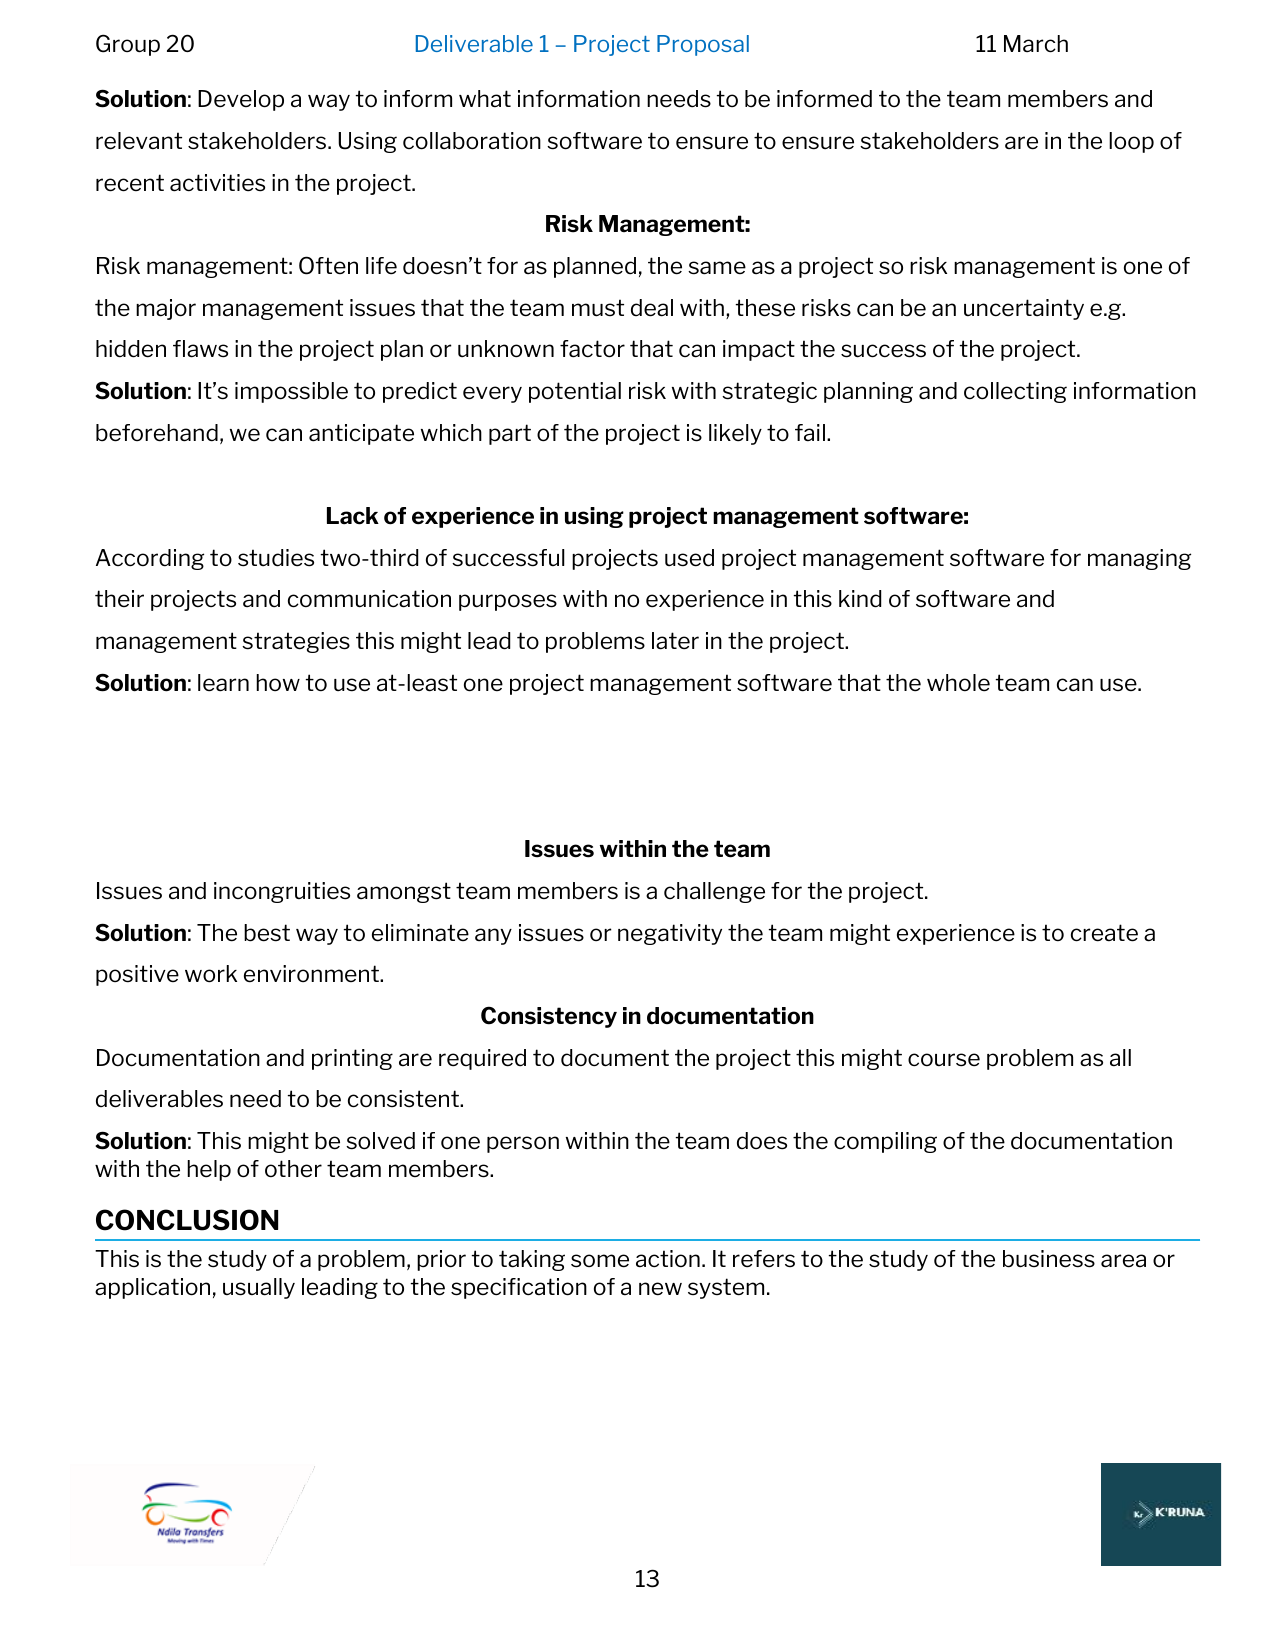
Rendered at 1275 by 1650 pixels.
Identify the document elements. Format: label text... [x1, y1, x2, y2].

picture [1101, 1463, 1222, 1566]
subtitle CONCLUSION [94, 1204, 1200, 1241]
text Risk management: Often life doesn’t for as planned, the same as a project so risk management is one of the major management issues that the team must deal with, these risks can be an uncertainty e.g. hidden flaws in the project plan or unknown factor that can impact the success of the project. [94, 252, 1200, 363]
text Solution: It’s impossible to predict every potential risk with strategic planning and collecting information beforehand, we can anticipate which part of the project is likely to fail. [94, 377, 1200, 447]
text Risk Management: [94, 211, 1200, 238]
text Solution: The best way to eliminate any issues or negativity the team might experience is to create a positive work environment. [94, 919, 1200, 988]
text Lack of experience in using project management software: [94, 502, 1200, 530]
text Issues and incongruities amongst team members is a challenge for the project. [94, 877, 1200, 905]
text Consistency in documentation [94, 1002, 1200, 1030]
text Issues within the team [94, 836, 1200, 863]
text Documentation and printing are required to document the project this might course problem as all deliverables need to be consistent. [94, 1044, 1200, 1113]
text This is the study of a problem, prior to taking some action. It refers to the study of the business area or application, usually leading to the specification of a new system. [94, 1246, 1200, 1301]
picture [69, 1464, 316, 1566]
text Solution: Develop a way to inform what information needs to be informed to the team members and relevant stakeholders. Using collaboration software to ensure to ensure stakeholders are in the loop of recent activities in the project. [94, 86, 1200, 197]
text Solution: learn how to use at-least one project management software that the whole team can use. [94, 669, 1200, 697]
text According to studies two-third of successful projects used project management software for managing their projects and communication purposes with no experience in this kind of software and management strategies this might lead to problems later in the project. [94, 544, 1200, 655]
text Solution: This might be solved if one person within the team does the compiling of the documentation with the help of other team members. [94, 1127, 1200, 1183]
